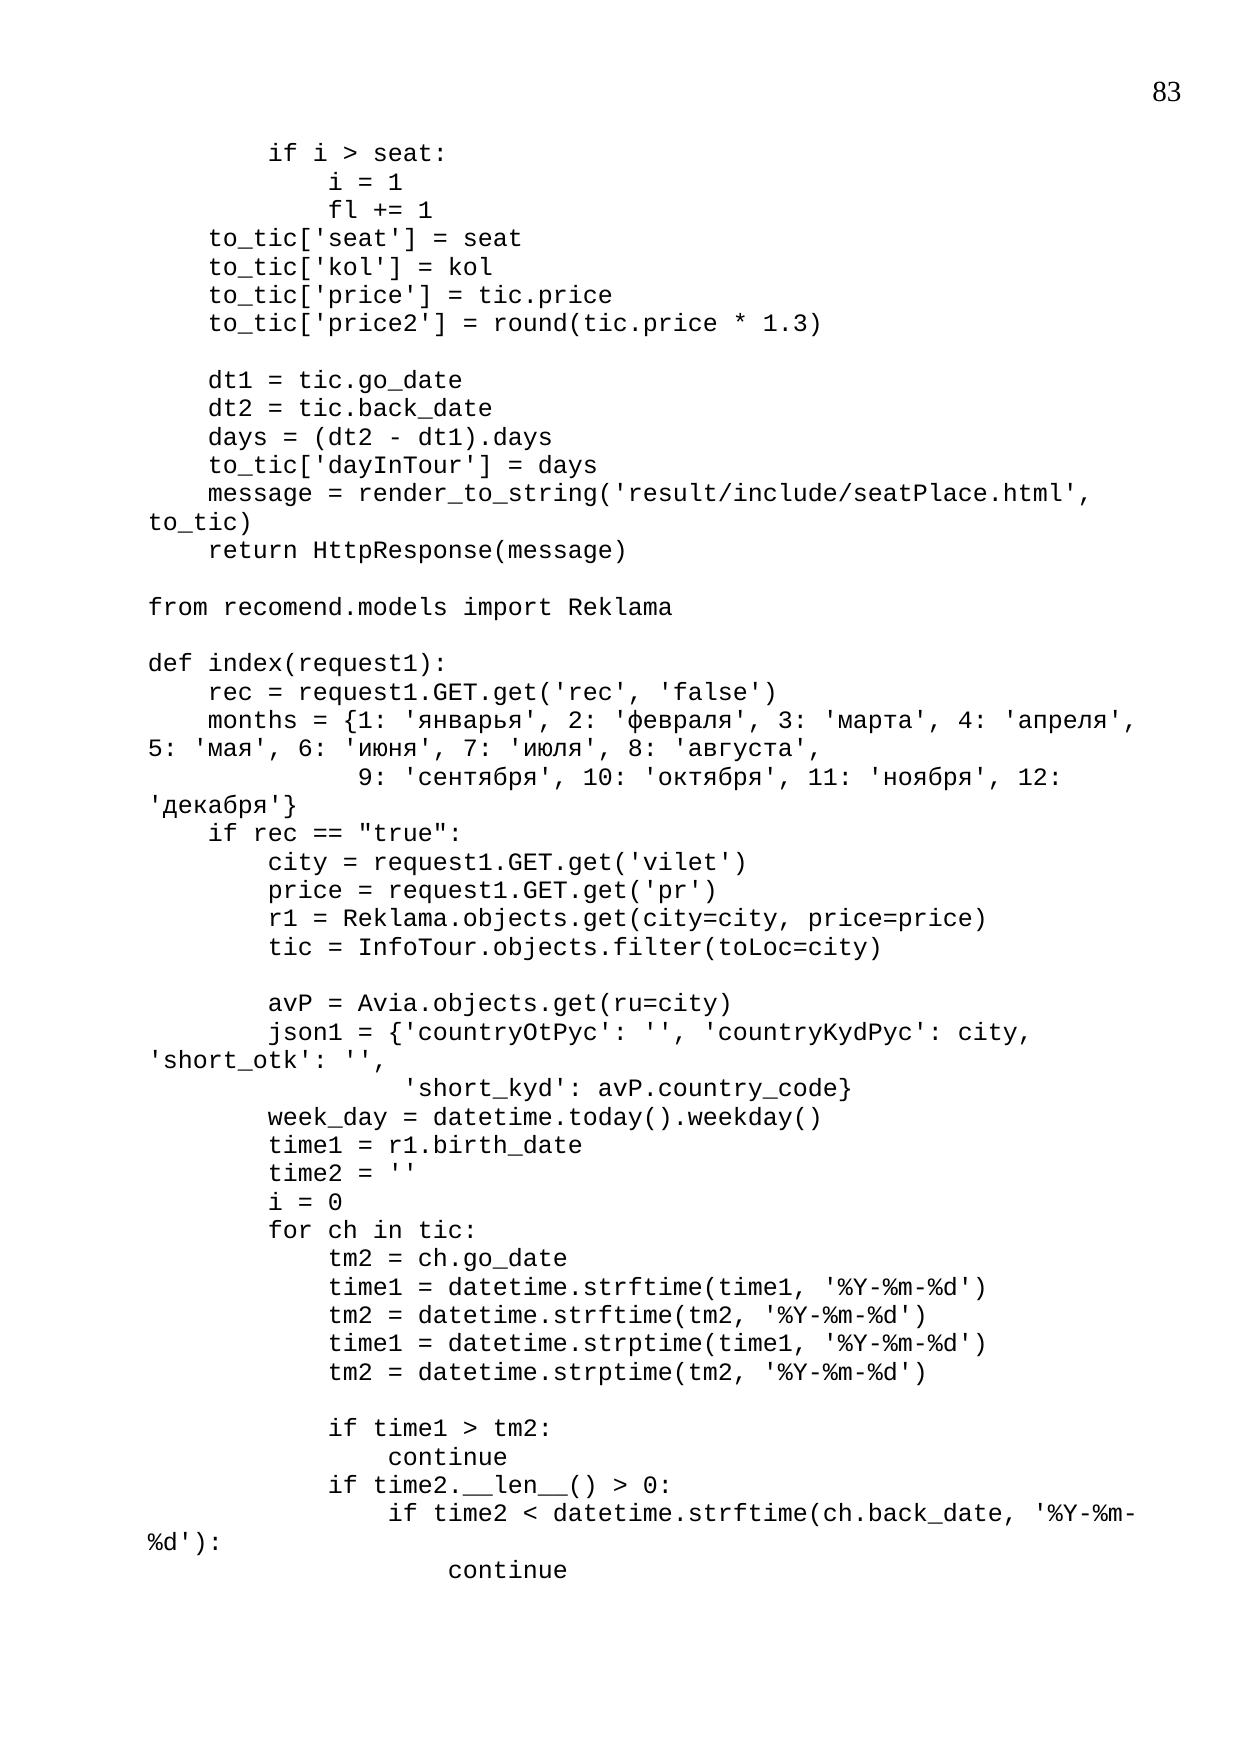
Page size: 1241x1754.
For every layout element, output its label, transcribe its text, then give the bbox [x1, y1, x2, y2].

text tm2 = datetime.strptime(tm2, '%Y-%m-%d') [148, 1359, 1181, 1388]
text return HttpResponse(message) [148, 538, 1181, 566]
text time1 = r1.birth_date [148, 1133, 1181, 1161]
text rec = request1.GET.get('rec', 'false') [148, 679, 1181, 708]
text continue [148, 1558, 1181, 1586]
text 9: 'сентября', 10: 'октября', 11: 'ноября', 12: 'декабря'} [148, 764, 1181, 821]
text tic = InfoTour.objects.filter(toLoc=city) [148, 934, 1181, 963]
text time1 = datetime.strptime(time1, '%Y-%m-%d') [148, 1331, 1181, 1359]
text time2 = '' [148, 1161, 1181, 1189]
text i = 0 [148, 1189, 1181, 1218]
text for ch in tic: [148, 1218, 1181, 1246]
text days = (dt2 - dt1).days [148, 424, 1181, 453]
text if rec == "true": [148, 821, 1181, 849]
text week_day = datetime.today().weekday() [148, 1104, 1181, 1133]
text json1 = {'countryOtPyc': '', 'countryKydPyc': city, 'short_otk': '', [148, 1019, 1181, 1076]
text if time2 < datetime.strftime(ch.back_date, '%Y-%m-%d'): [148, 1501, 1181, 1558]
text to_tic['seat'] = seat [148, 226, 1181, 254]
text fl += 1 [148, 198, 1181, 226]
text i = 1 [148, 169, 1181, 198]
text tm2 = datetime.strftime(tm2, '%Y-%m-%d') [148, 1303, 1181, 1331]
text to_tic['kol'] = kol [148, 254, 1181, 283]
text if time2.__len__() > 0: [148, 1473, 1181, 1501]
text time1 = datetime.strftime(time1, '%Y-%m-%d') [148, 1274, 1181, 1303]
text months = {1: 'январья', 2: 'февраля', 3: 'марта', 4: 'апреля', 5: 'мая', 6: 'июня', 7: 'июля', 8: 'августа', [148, 708, 1181, 764]
text continue [148, 1444, 1181, 1473]
text def index(request1): [148, 651, 1181, 679]
text dt1 = tic.go_date [148, 368, 1181, 396]
text if time1 > tm2: [148, 1416, 1181, 1444]
text message = render_to_string('result/include/seatPlace.html', to_tic) [148, 481, 1181, 538]
text city = request1.GET.get('vilet') [148, 849, 1181, 878]
text 'short_kyd': avP.country_code} [148, 1076, 1181, 1104]
text dt2 = tic.back_date [148, 396, 1181, 424]
text r1 = Reklama.objects.get(city=city, price=price) [148, 906, 1181, 934]
text from recomend.models import Reklama [148, 594, 1181, 623]
text to_tic['price2'] = round(tic.price * 1.3) [148, 311, 1181, 339]
text avP = Avia.objects.get(ru=city) [148, 991, 1181, 1019]
text to_tic['dayInTour'] = days [148, 453, 1181, 481]
text if i > seat: [148, 141, 1181, 169]
text to_tic['price'] = tic.price [148, 283, 1181, 311]
text tm2 = ch.go_date [148, 1246, 1181, 1274]
text price = request1.GET.get('pr') [148, 878, 1181, 906]
